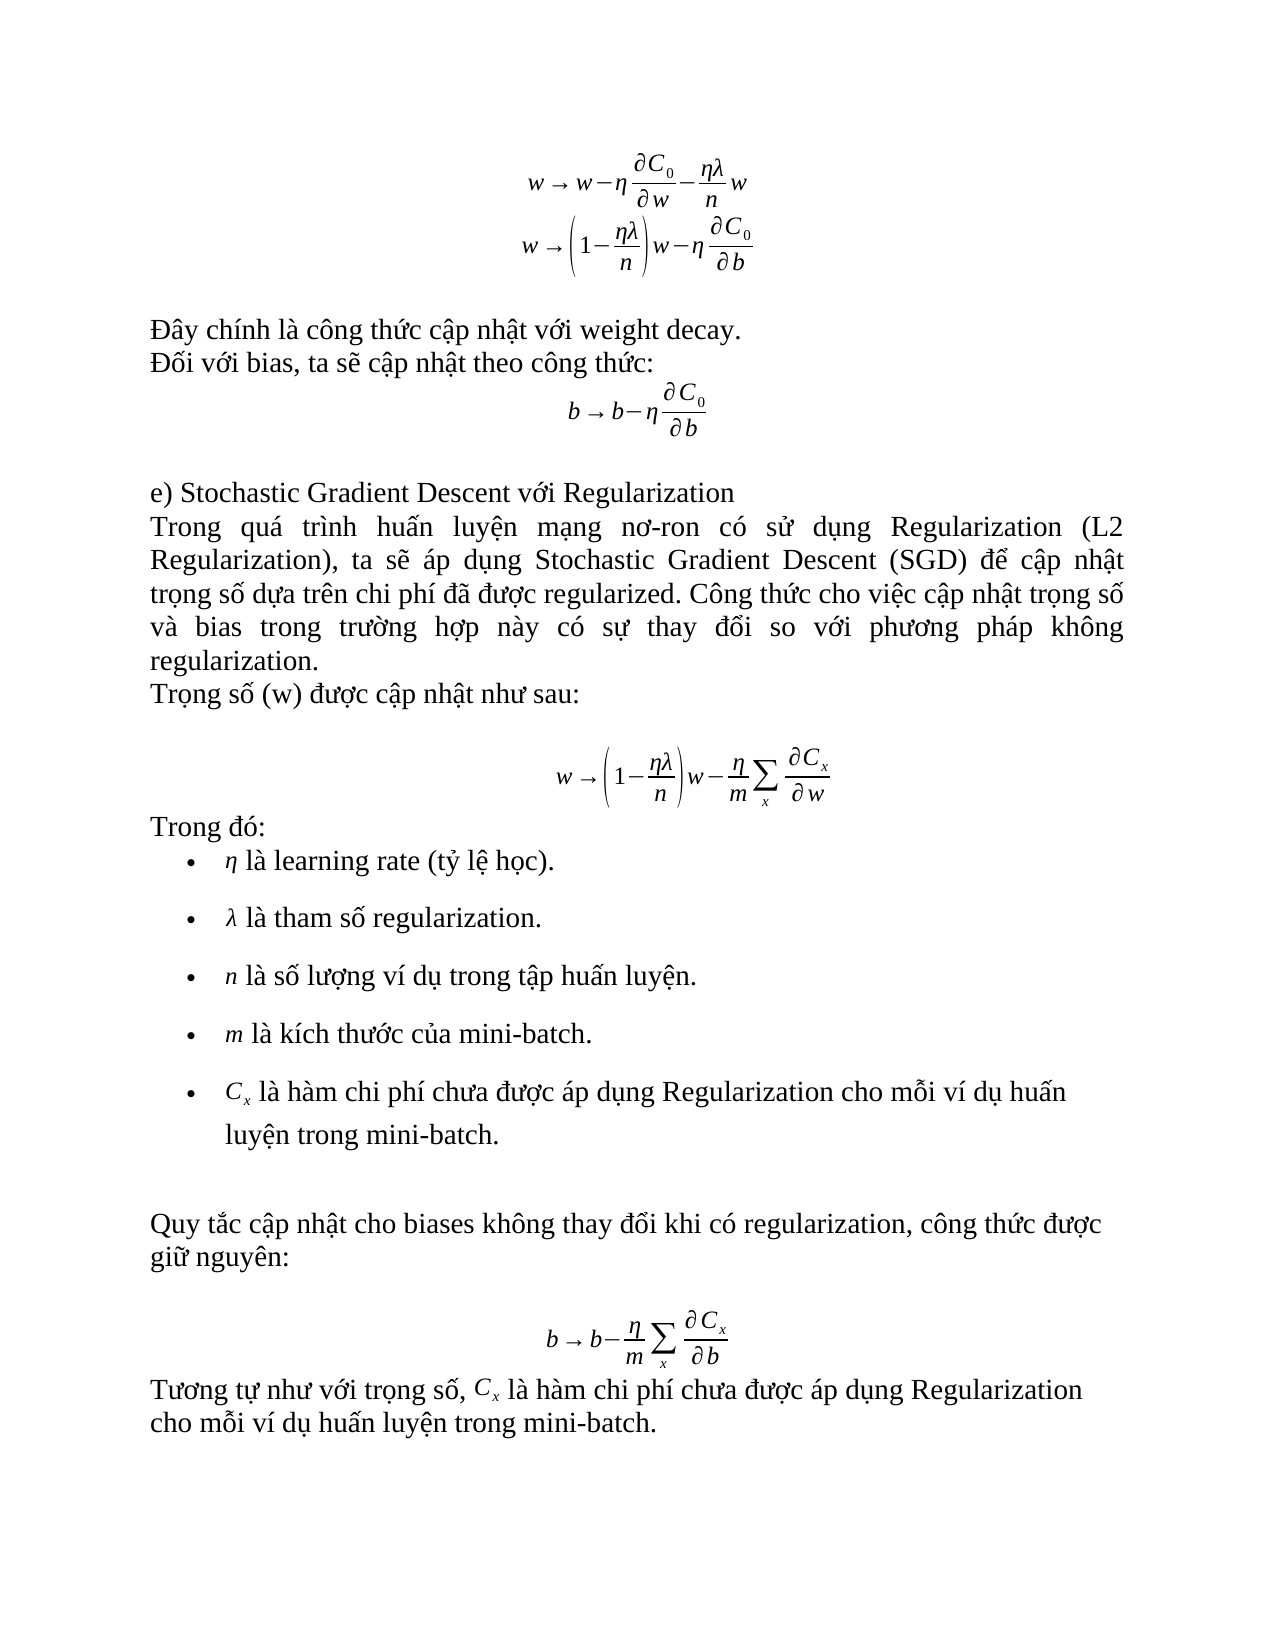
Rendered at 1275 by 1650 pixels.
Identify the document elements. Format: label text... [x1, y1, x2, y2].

text Đối với bias, ta sẽ cập nhật theo công thức: [150, 345, 1125, 379]
text Trong quá trình huấn luyện mạng nơ-ron có sử dụng Regularization (L2 Regularization), ta sẽ áp dụng Stochastic Gradient Descent (SGD) để cập nhật trọng số dựa trên chi phí đã được regularized. Công thức cho việc cập nhật trọng số và bias trong trường hợp này có sự thay đổi so với phương pháp không regularization. [150, 509, 1125, 676]
list là kích thước của mini-batch. [187, 1016, 1125, 1052]
list là learning rate (tỷ lệ học). [187, 843, 1125, 879]
list là hàm chi phí chưa được áp dụng Regularization cho mỗi ví dụ huấn luyện trong mini-batch. [187, 1074, 1125, 1151]
text Tương tự như với trọng số, là hàm chi phí chưa được áp dụng Regularization cho mỗi ví dụ huấn luyện trong mini-batch. [150, 1372, 1125, 1439]
list là số lượng ví dụ trong tập huấn luyện. [187, 958, 1125, 994]
text e) Stochastic Gradient Descent với Regularization [150, 475, 1125, 509]
text Quy tắc cập nhật cho biases không thay đổi khi có regularization, công thức được giữ nguyên: [150, 1172, 1125, 1273]
list là tham số regularization. [187, 901, 1125, 937]
text Trọng số (w) được cập nhật như sau: [150, 676, 1125, 710]
text Trong đó: [150, 809, 1125, 843]
text Đây chính là công thức cập nhật với weight decay. [150, 312, 1125, 345]
